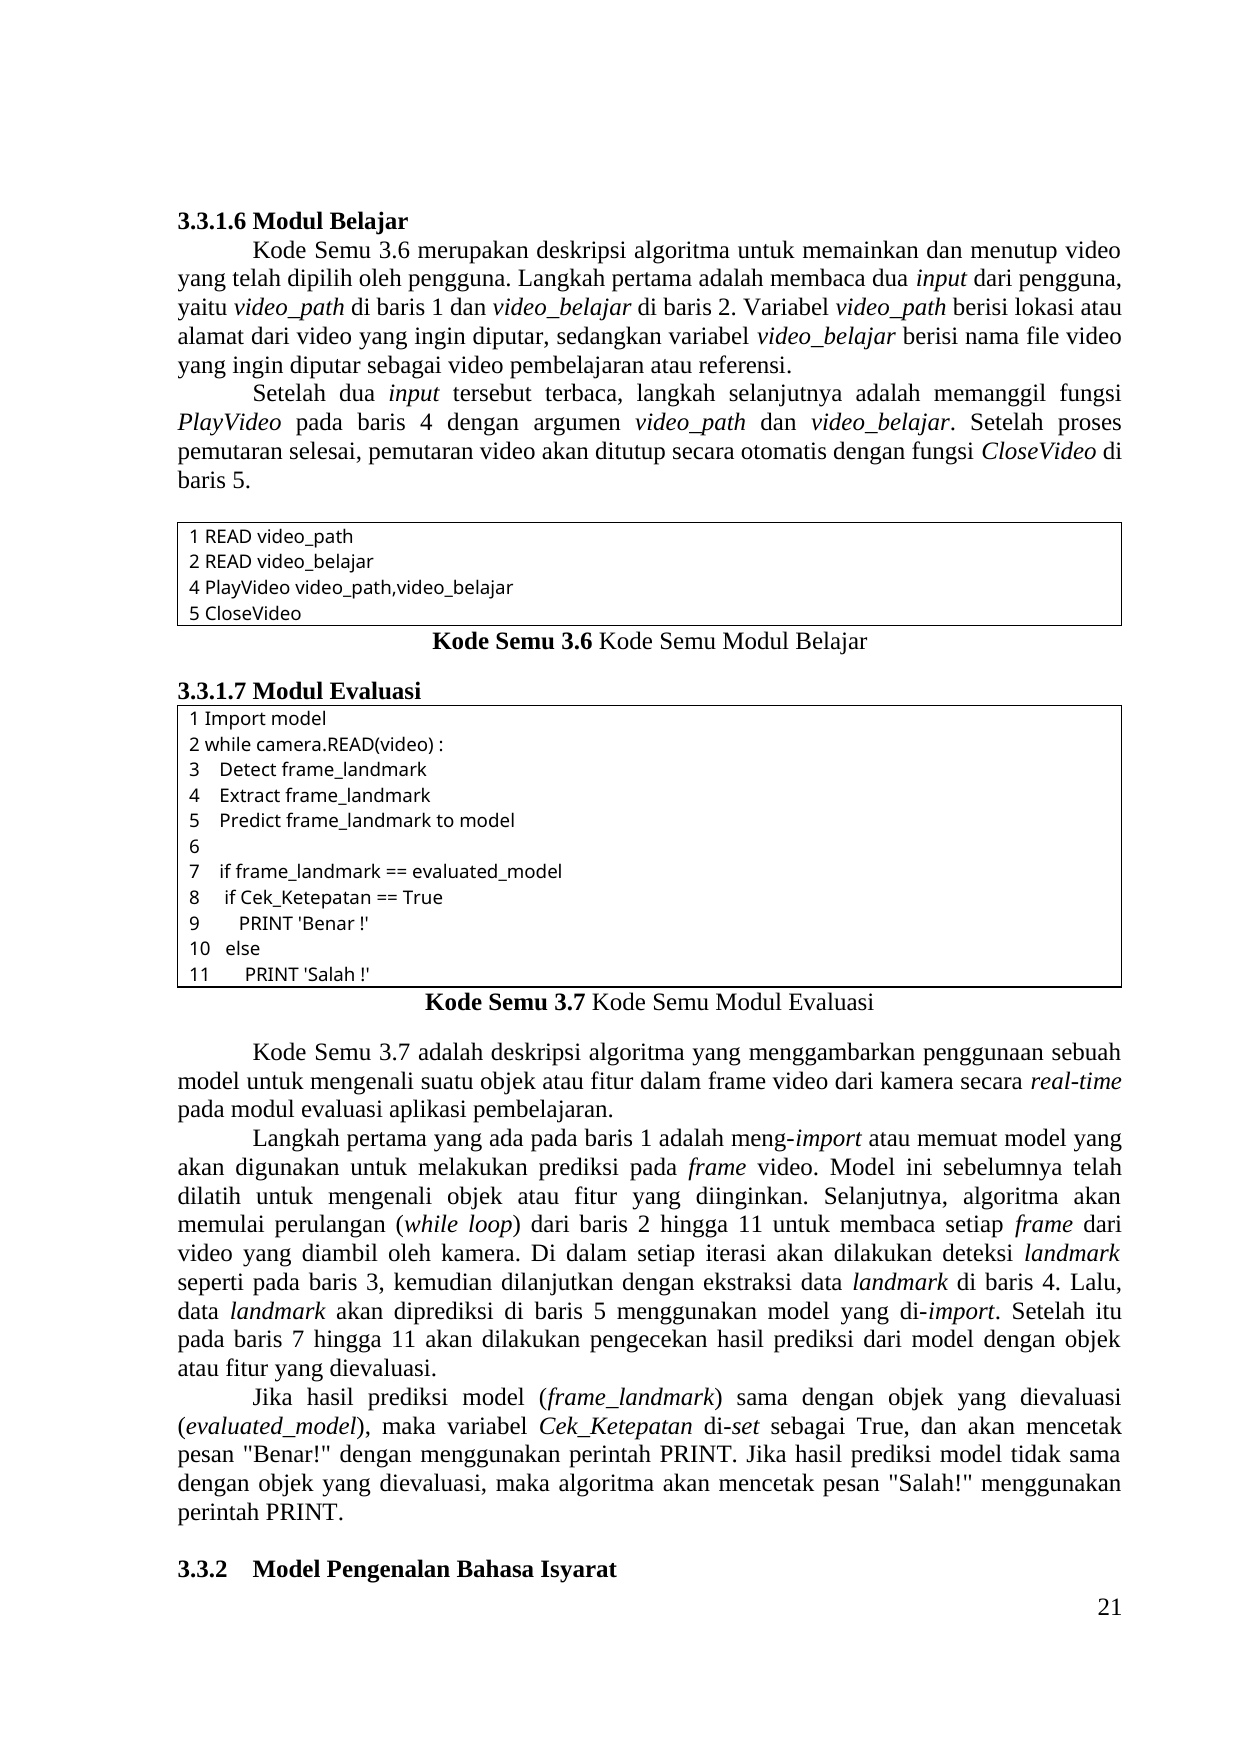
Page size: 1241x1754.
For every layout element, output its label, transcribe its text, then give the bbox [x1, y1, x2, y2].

text Jika hasil prediksi model (frame_landmark) sama dengan objek yang dievaluasi (evaluated_model), maka variabel Cek_Ketepatan di-set sebagai True, dan akan mencetak pesan "Benar!" dengan menggunakan perintah PRINT. Jika hasil prediksi model tidak sama dengan objek yang dievaluasi, maka algoritma akan mencetak pesan "Salah!" menggunakan perintah PRINT. [177, 1382, 1122, 1526]
text Setelah dua input tersebut terbaca, langkah selanjutnya adalah memanggil fungsi PlayVideo pada baris 4 dengan argumen video_path dan video_belajar. Setelah proses pemutaran selesai, pemutaran video akan ditutup secara otomatis dengan fungsi CloseVideo di baris 5. [177, 378, 1122, 493]
subtitle Model Pengenalan Bahasa Isyarat [177, 1554, 1122, 1583]
text Kode Semu 3.6 merupakan deskripsi algoritma untuk memainkan dan menutup video yang telah dipilih oleh pengguna. Langkah pertama adalah membaca dua input dari pengguna, yaitu video_path di baris 1 dan video_belajar di baris 2. Variabel video_path berisi lokasi atau alamat dari video yang ingin diputar, sedangkan variabel video_belajar berisi nama file video yang ingin diputar sebagai video pembelajaran atau referensi. [177, 235, 1122, 378]
text Langkah pertama yang ada pada baris 1 adalah meng-import atau memuat model yang akan digunakan untuk melakukan prediksi pada frame video. Model ini sebelumnya telah dilatih untuk mengenali objek atau fitur yang diinginkan. Selanjutnya, algoritma akan memulai perulangan (while loop) dari baris 2 hingga 11 untuk membaca setiap frame dari video yang diambil oleh kamera. Di dalam setiap iterasi akan dilakukan deteksi landmark seperti pada baris 3, kemudian dilanjutkan dengan ekstraksi data landmark di baris 4. Lalu, data landmark akan diprediksi di baris 5 menggunakan model yang di-import. Setelah itu pada baris 7 hingga 11 akan dilakukan pengecekan hasil prediksi dari model dengan objek atau fitur yang dievaluasi. [177, 1123, 1122, 1382]
text Kode Semu 3.7 Kode Semu Modul Evaluasi [177, 988, 1122, 1016]
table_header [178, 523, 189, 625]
subtitle Modul Belajar [177, 206, 1122, 235]
text Kode Semu 3.7 adalah deskripsi algoritma yang menggambarkan penggunaan sebuah model untuk mengenali suatu objek atau fitur dalam frame video dari kamera secara real-time pada modul evaluasi aplikasi pembelajaran. [177, 1037, 1122, 1123]
subtitle Modul Evaluasi [177, 676, 1122, 705]
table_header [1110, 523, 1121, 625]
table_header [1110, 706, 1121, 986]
text Kode Semu 3.6 Kode Semu Modul Belajar [177, 626, 1122, 655]
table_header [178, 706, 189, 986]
